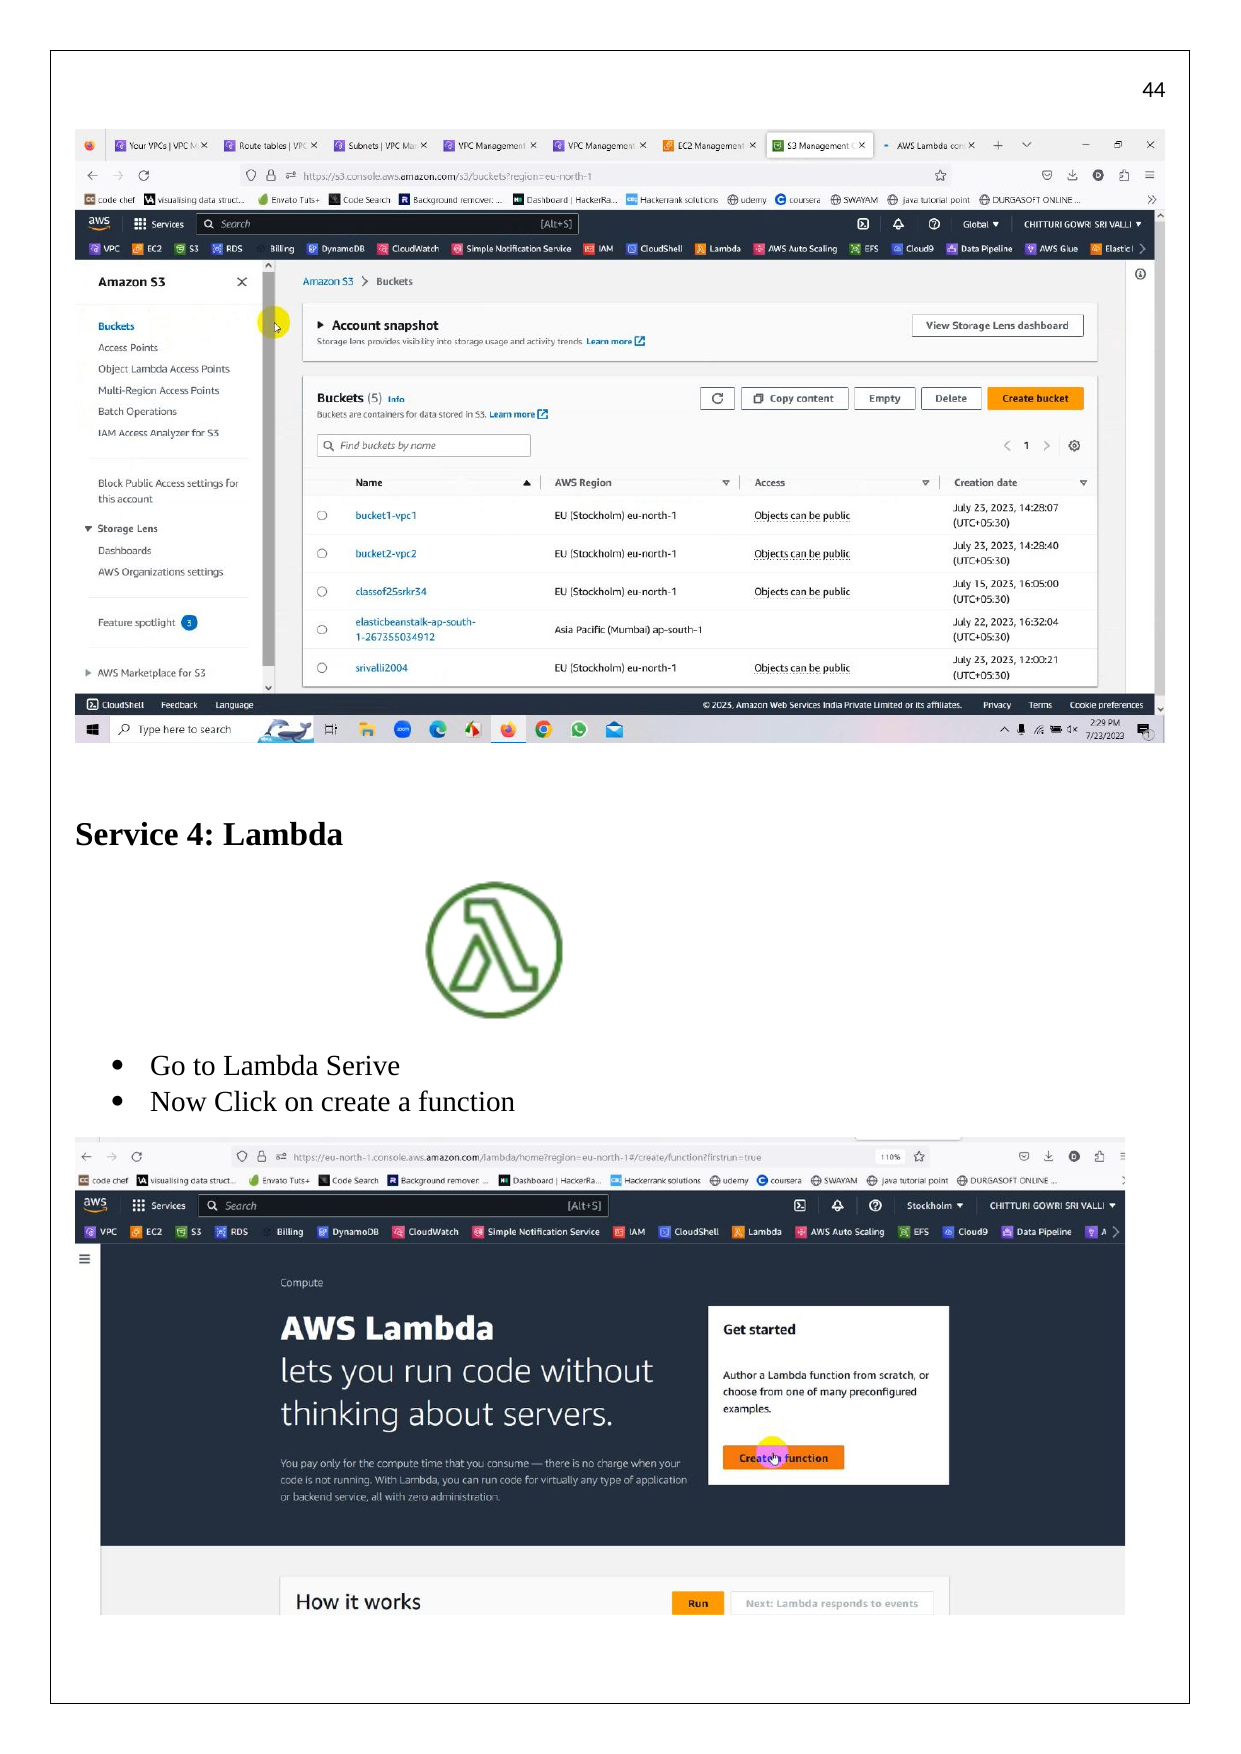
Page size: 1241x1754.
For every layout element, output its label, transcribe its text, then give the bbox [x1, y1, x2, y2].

picture [75, 129, 1166, 743]
picture [75, 1137, 1125, 1615]
list Now Click on create a function [112, 1084, 1165, 1118]
list Go to Lambda Serive [112, 1048, 1165, 1082]
picture [408, 872, 585, 1029]
text Service 4: Lambda [75, 814, 1165, 853]
